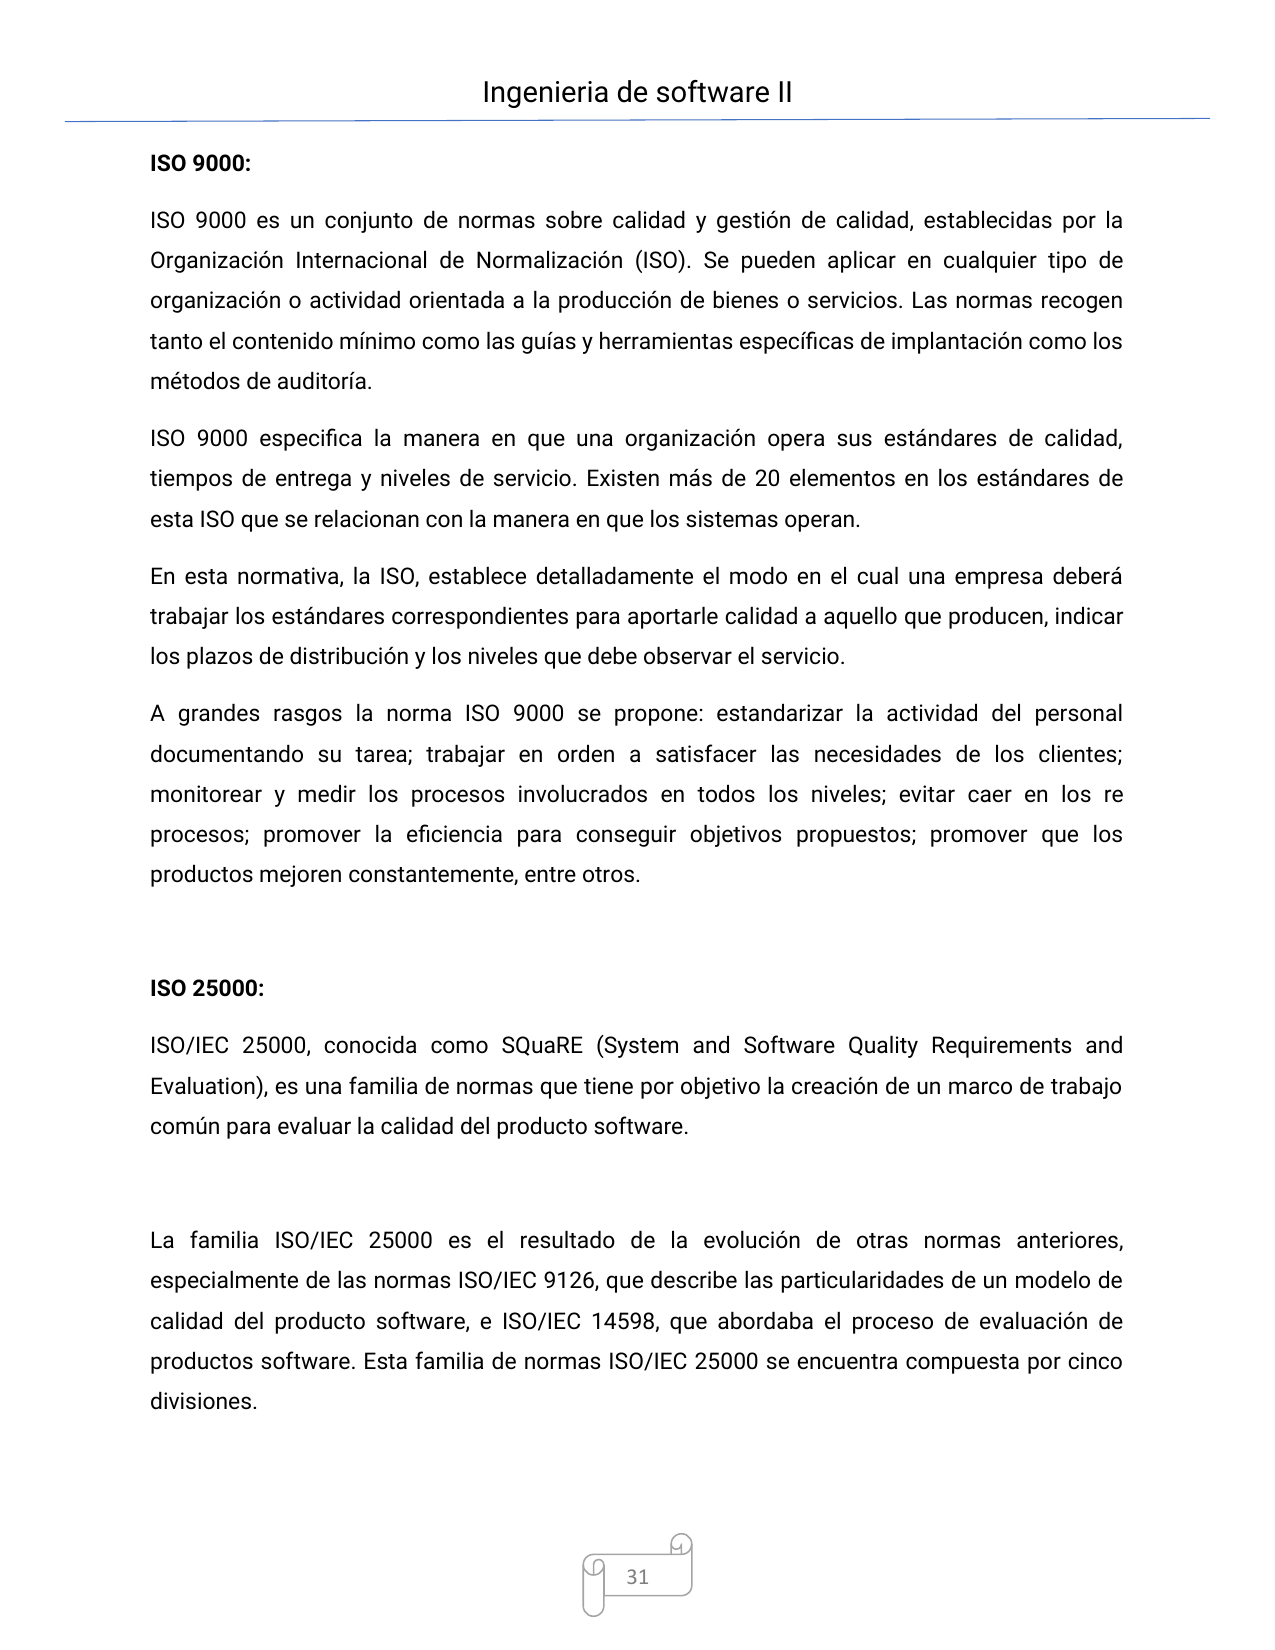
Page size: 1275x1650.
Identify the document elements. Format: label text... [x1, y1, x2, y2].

text ISO 9000: [150, 150, 1125, 177]
text ISO 9000 es un conjunto de normas sobre calidad y gestión de calidad, establecidas por la Organización Internacional de Normalización (ISO). Se pueden aplicar en cualquier tipo de organización o actividad orientada a la producción de bienes o servicios. Las normas recogen tanto el contenido mínimo como las guías y herramientas específicas de implantación como los métodos de auditoría. [150, 207, 1125, 395]
text ISO 9000 especifica la manera en que una organización opera sus estándares de calidad, tiempos de entrega y niveles de servicio. Existen más de 20 elementos en los estándares de esta ISO que se relacionan con la manera en que los sistemas operan. [150, 425, 1125, 533]
text ISO 25000: [150, 976, 1125, 1002]
text ISO/IEC 25000, conocida como SQuaRE (System and Software Quality Requirements and Evaluation), es una familia de normas que tiene por objetivo la creación de un marco de trabajo común para evaluar la calidad del producto software. [150, 1033, 1125, 1140]
text La familia ISO/IEC 25000 es el resultado de la evolución de otras normas anteriores, especialmente de las normas ISO/IEC 9126, que describe las particularidades de un modelo de calidad del producto software, e ISO/IEC 14598, que abordaba el proceso de evaluación de productos software. Esta familia de normas ISO/IEC 25000 se encuentra compuesta por cinco divisiones. [150, 1227, 1125, 1415]
text A grandes rasgos la norma ISO 9000 se propone: estandarizar la actividad del personal documentando su tarea; trabajar en orden a satisfacer las necesidades de los clientes; monitorear y medir los procesos involucrados en todos los niveles; evitar caer en los re procesos; promover la eficiencia para conseguir objetivos propuestos; promover que los productos mejoren constantemente, entre otros. [150, 700, 1125, 888]
text En esta normativa, la ISO, establece detalladamente el modo en el cual una empresa deberá trabajar los estándares correspondientes para aportarle calidad a aquello que producen, indicar los plazos de distribución y los niveles que debe observar el servicio. [150, 563, 1125, 670]
